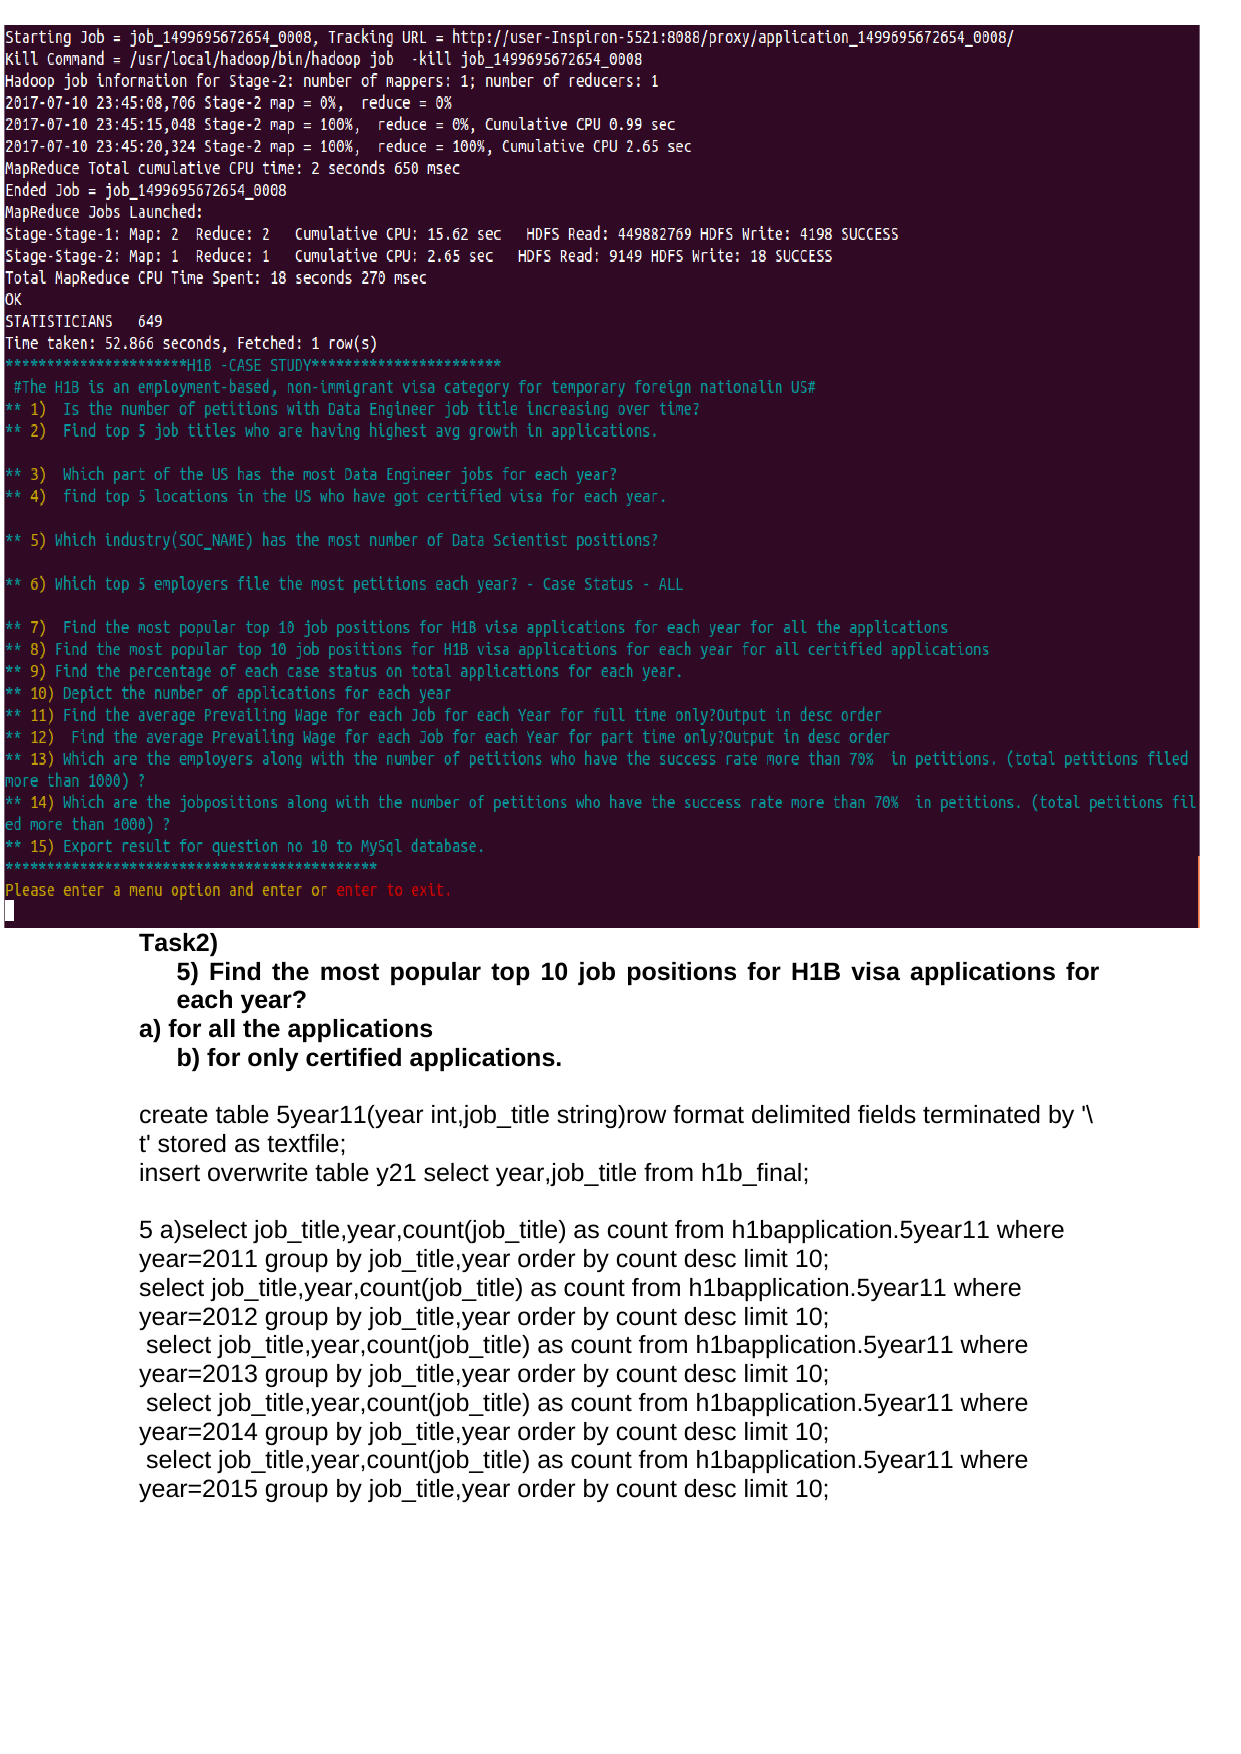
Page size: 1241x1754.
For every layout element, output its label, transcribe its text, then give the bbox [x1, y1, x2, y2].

text select job_title,year,count(job_title) as count from h1bapplication.5year11 where year=2014 group by job_title,year order by count desc limit 10; [139, 1388, 1101, 1445]
text insert overwrite table y21 select year,job_title from h1b_final; [139, 1158, 1101, 1187]
text create table 5year11(year int,job_title string)row format delimited fields terminated by '\t' stored as textfile; [139, 1100, 1101, 1158]
text b) for only certified applications. [176, 1043, 1101, 1072]
text select job_title,year,count(job_title) as count from h1bapplication.5year11 where year=2012 group by job_title,year order by count desc limit 10; [139, 1273, 1101, 1330]
picture [4, 25, 1200, 928]
text Task2) [139, 928, 1101, 957]
text 5 a)select job_title,year,count(job_title) as count from h1bapplication.5year11 where year=2011 group by job_title,year order by count desc limit 10; [139, 1215, 1101, 1273]
text select job_title,year,count(job_title) as count from h1bapplication.5year11 where year=2015 group by job_title,year order by count desc limit 10; [139, 1445, 1101, 1503]
text 5) Find the most popular top 10 job positions for H1B visa applications for each year? [176, 957, 1101, 1014]
text a) for all the applications [139, 1014, 1101, 1043]
text select job_title,year,count(job_title) as count from h1bapplication.5year11 where year=2013 group by job_title,year order by count desc limit 10; [139, 1330, 1101, 1388]
